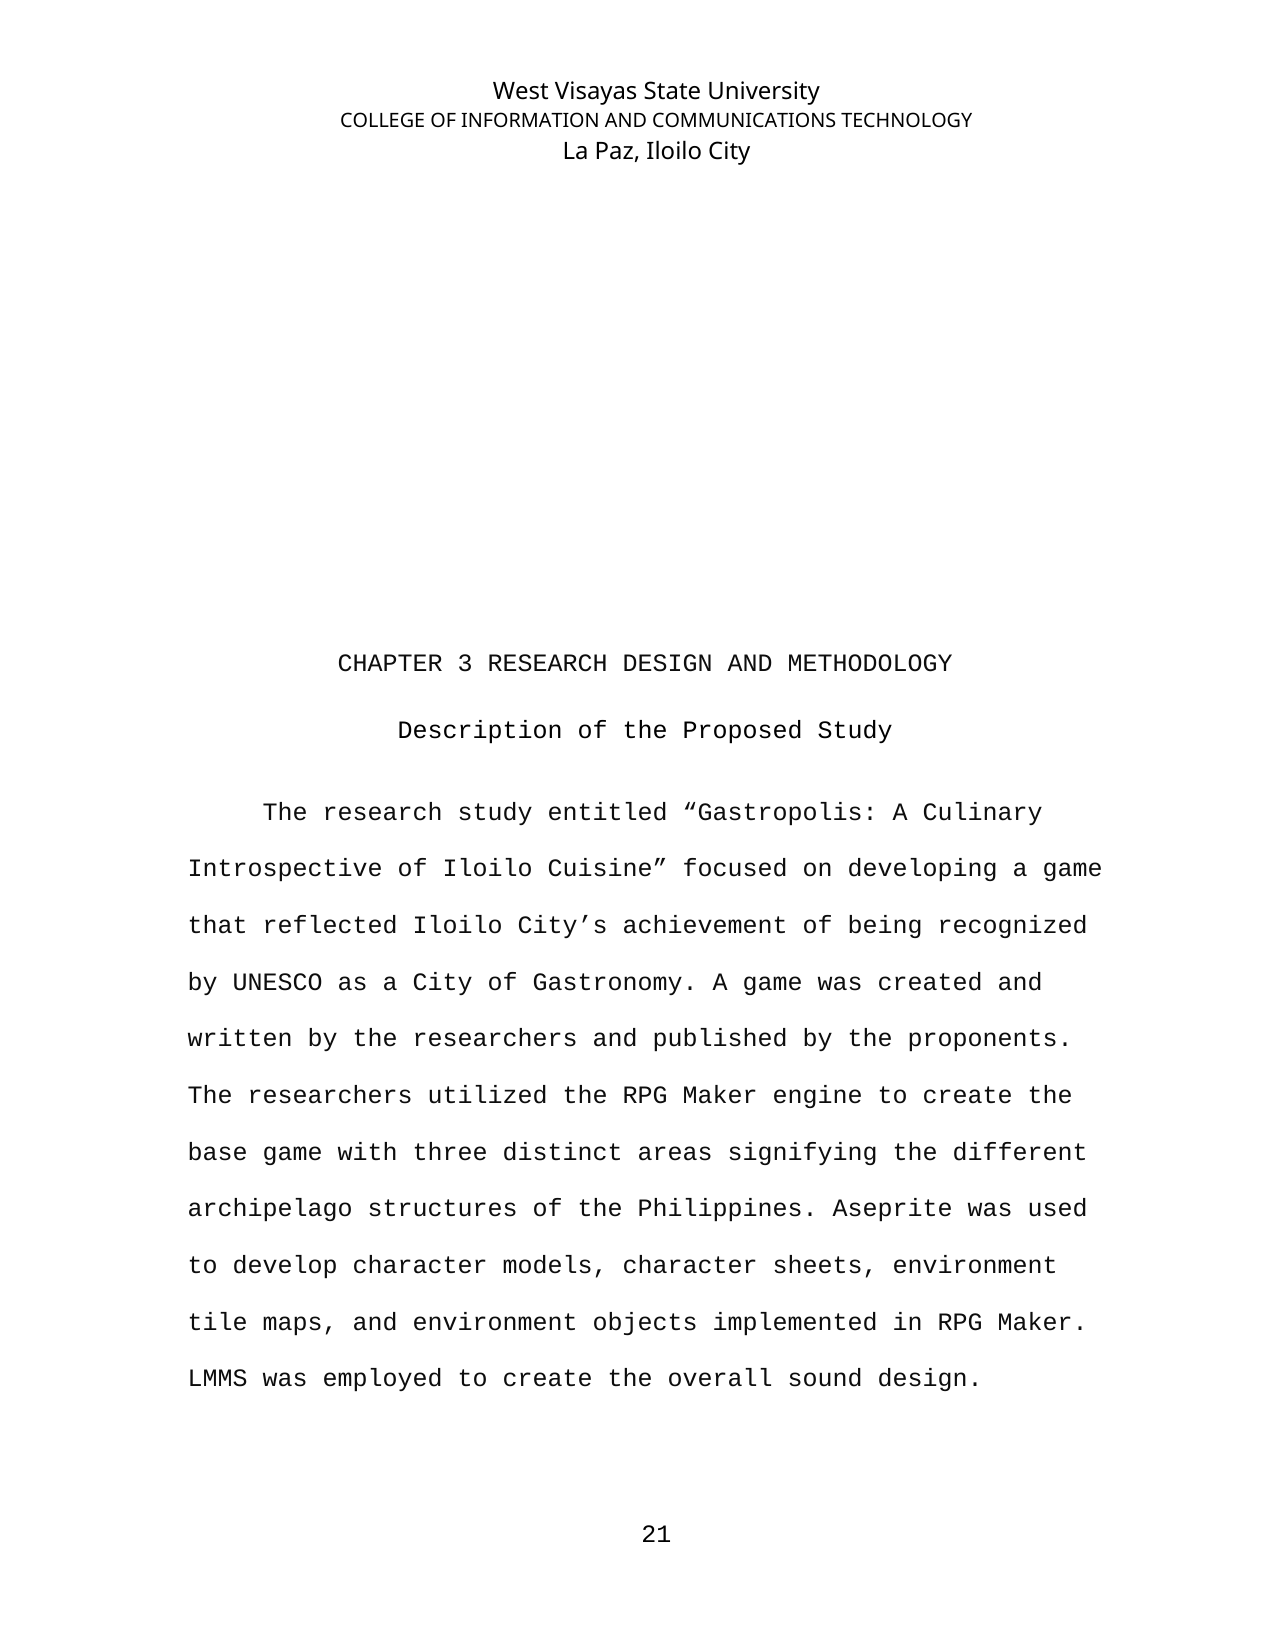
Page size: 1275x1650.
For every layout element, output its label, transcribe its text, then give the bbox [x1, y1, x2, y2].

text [187, 799, 1125, 1394]
text Description of the Proposed Study [262, 718, 1125, 746]
text CHAPTER 3 RESEARCH DESIGN AND METHODOLOGY [262, 650, 1125, 678]
